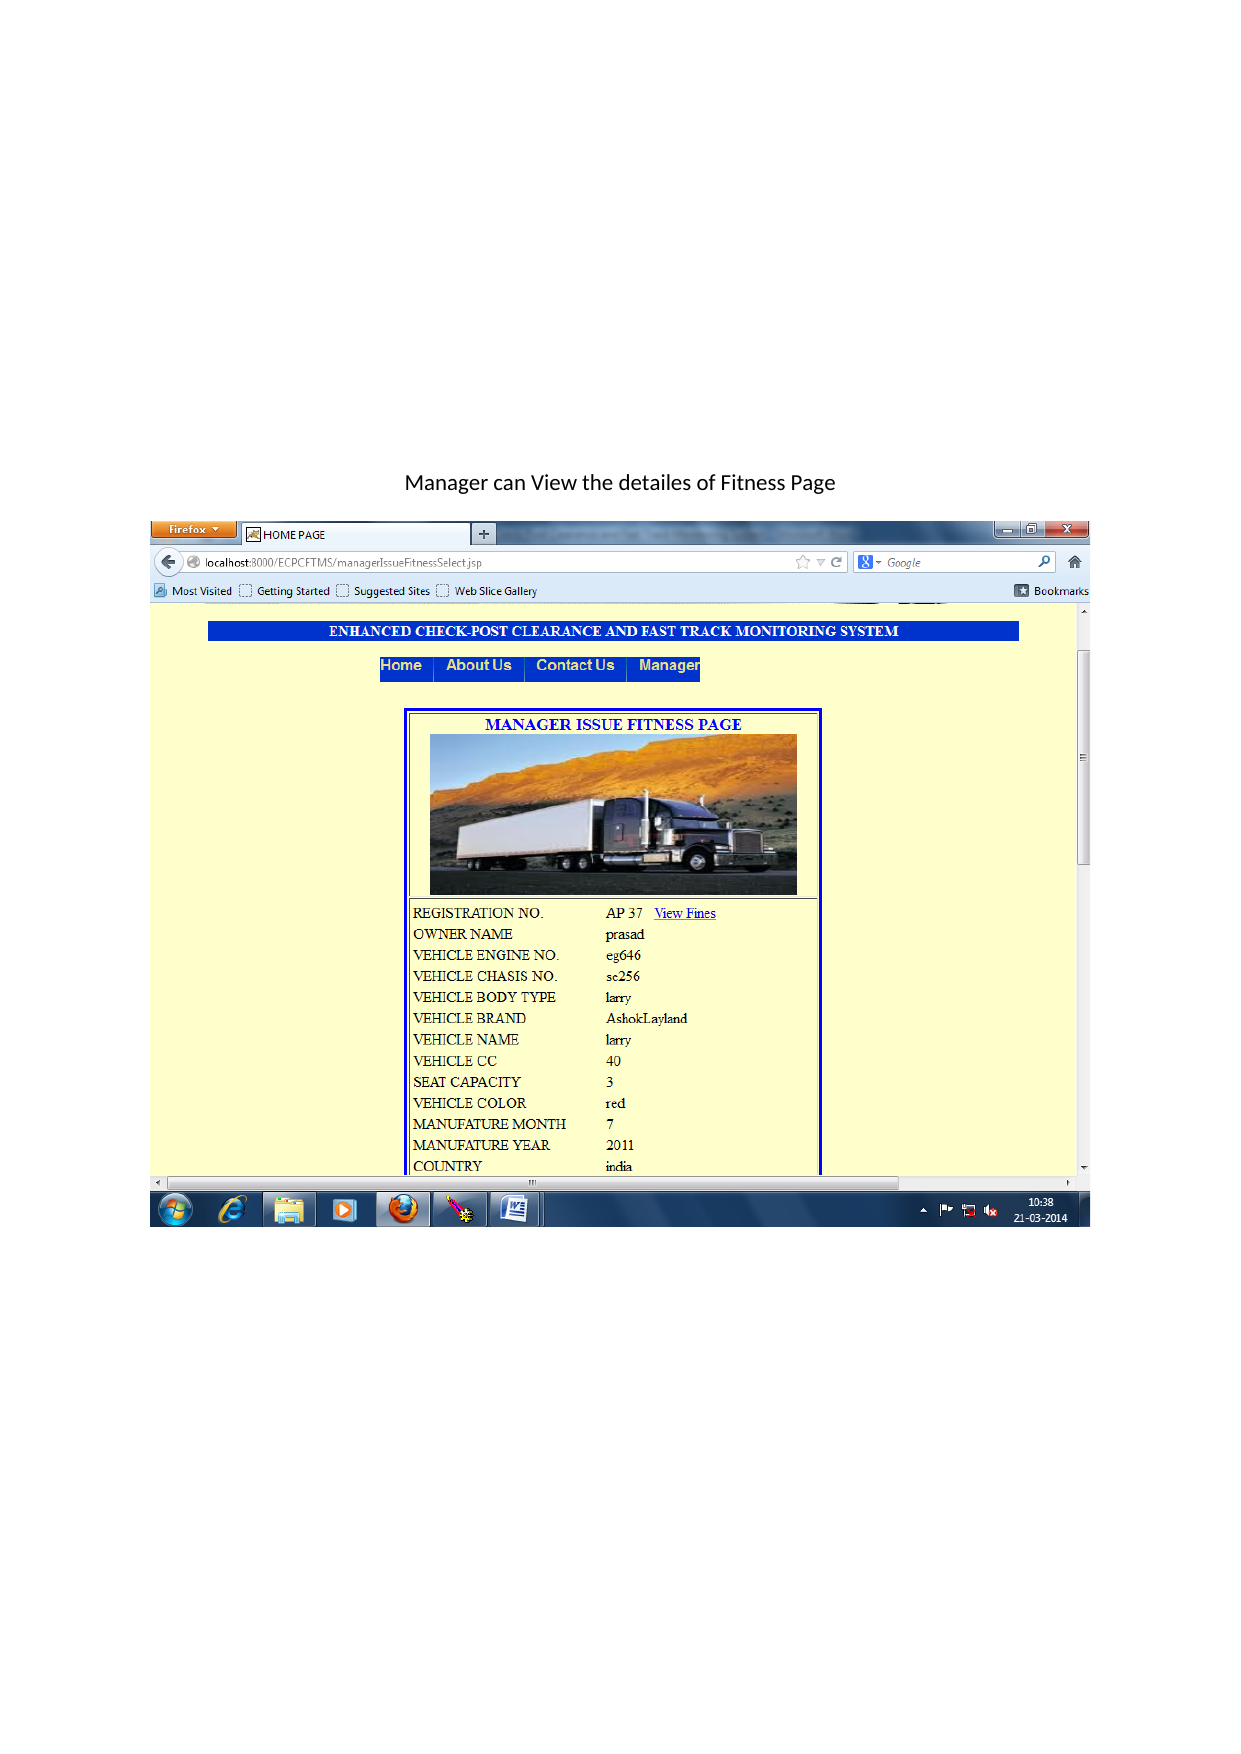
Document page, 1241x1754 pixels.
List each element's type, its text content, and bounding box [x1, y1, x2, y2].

text Manager can View the detailes of Fitness Page [150, 468, 1090, 496]
picture [150, 521, 1091, 1227]
